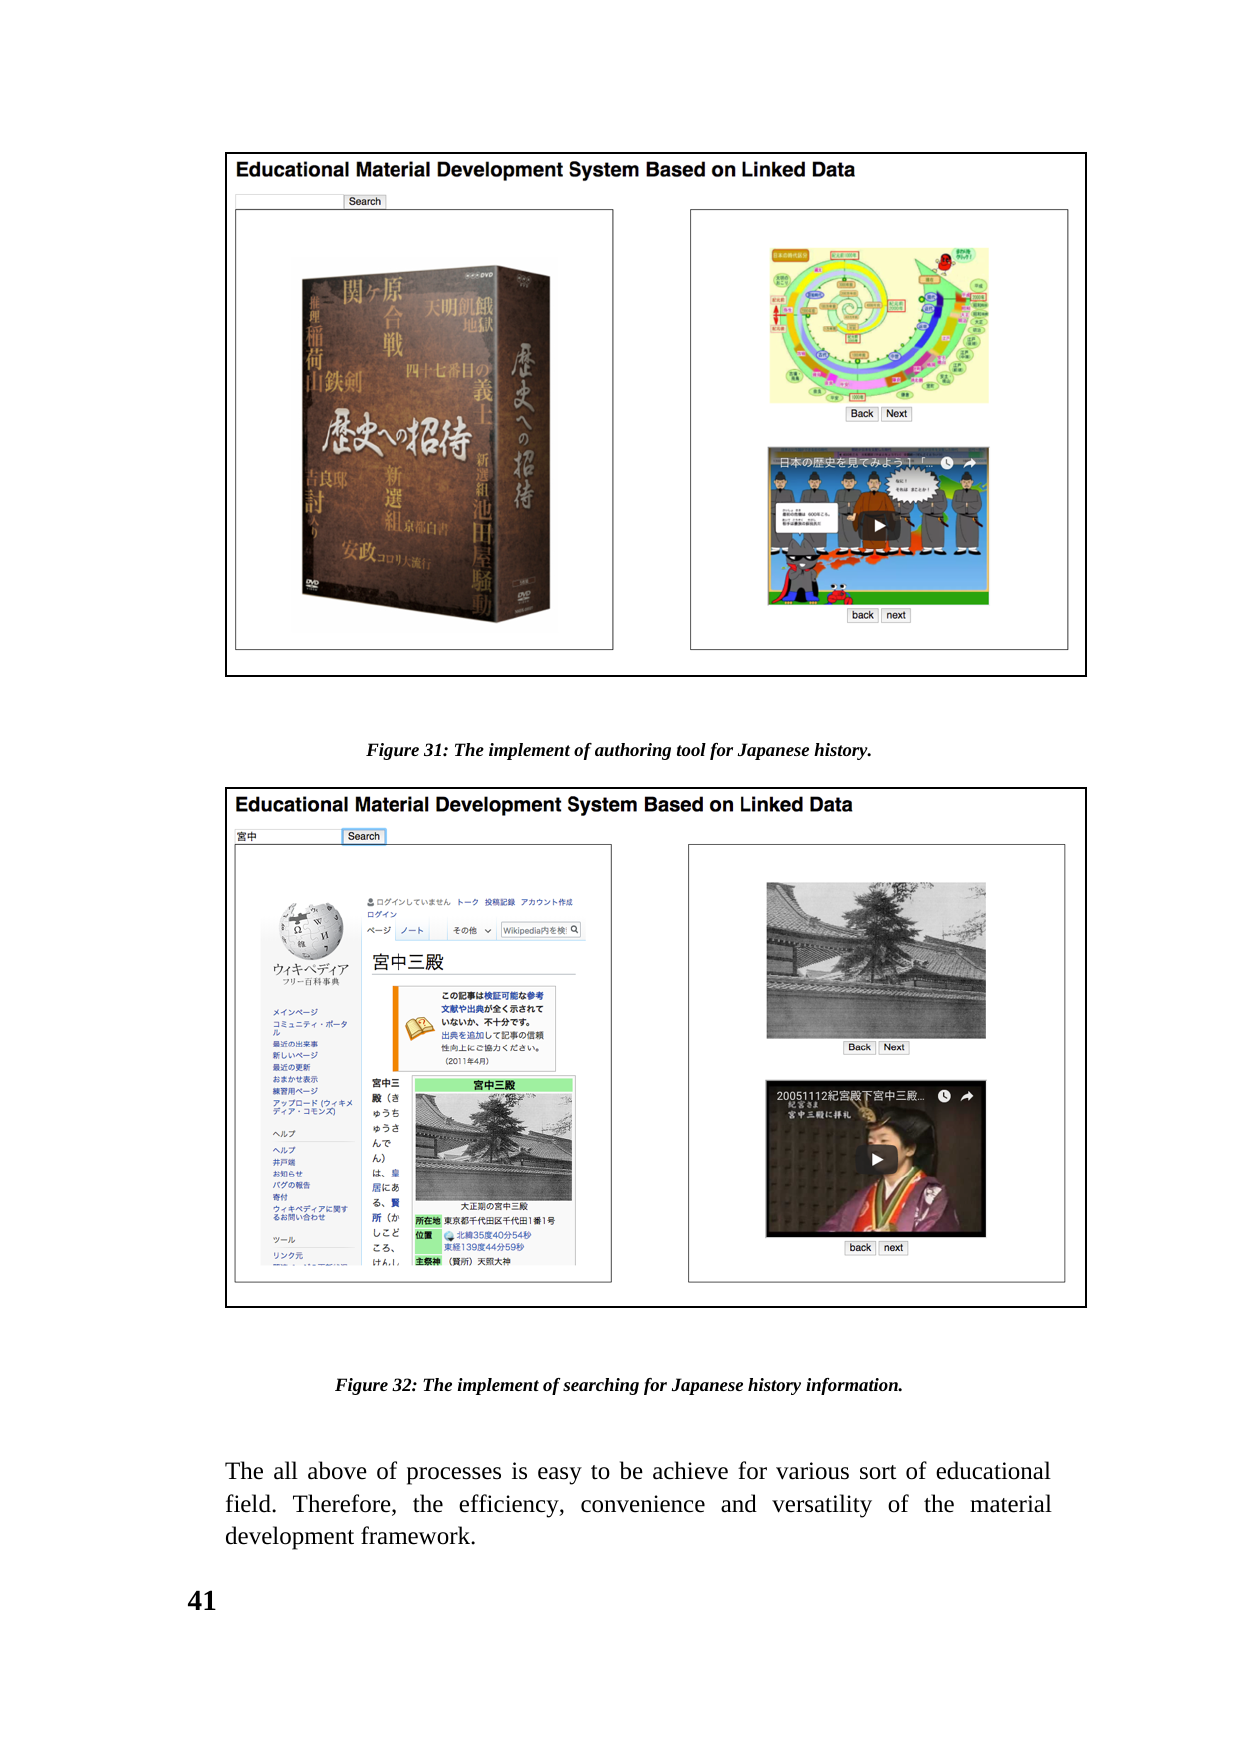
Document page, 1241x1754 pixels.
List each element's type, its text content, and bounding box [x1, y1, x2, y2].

picture [227, 789, 1085, 1306]
text Figure 32: The implement of searching for Japanese history information. [187, 1368, 1053, 1401]
text Figure 31: The implement of authoring tool for Japanese history. [187, 733, 1053, 766]
picture [227, 154, 1085, 675]
list The all above of processes is easy to be achieve for various sort of educational field. Therefore, the efficiency, convenience and versatility of the material development framework. [225, 1454, 1053, 1552]
